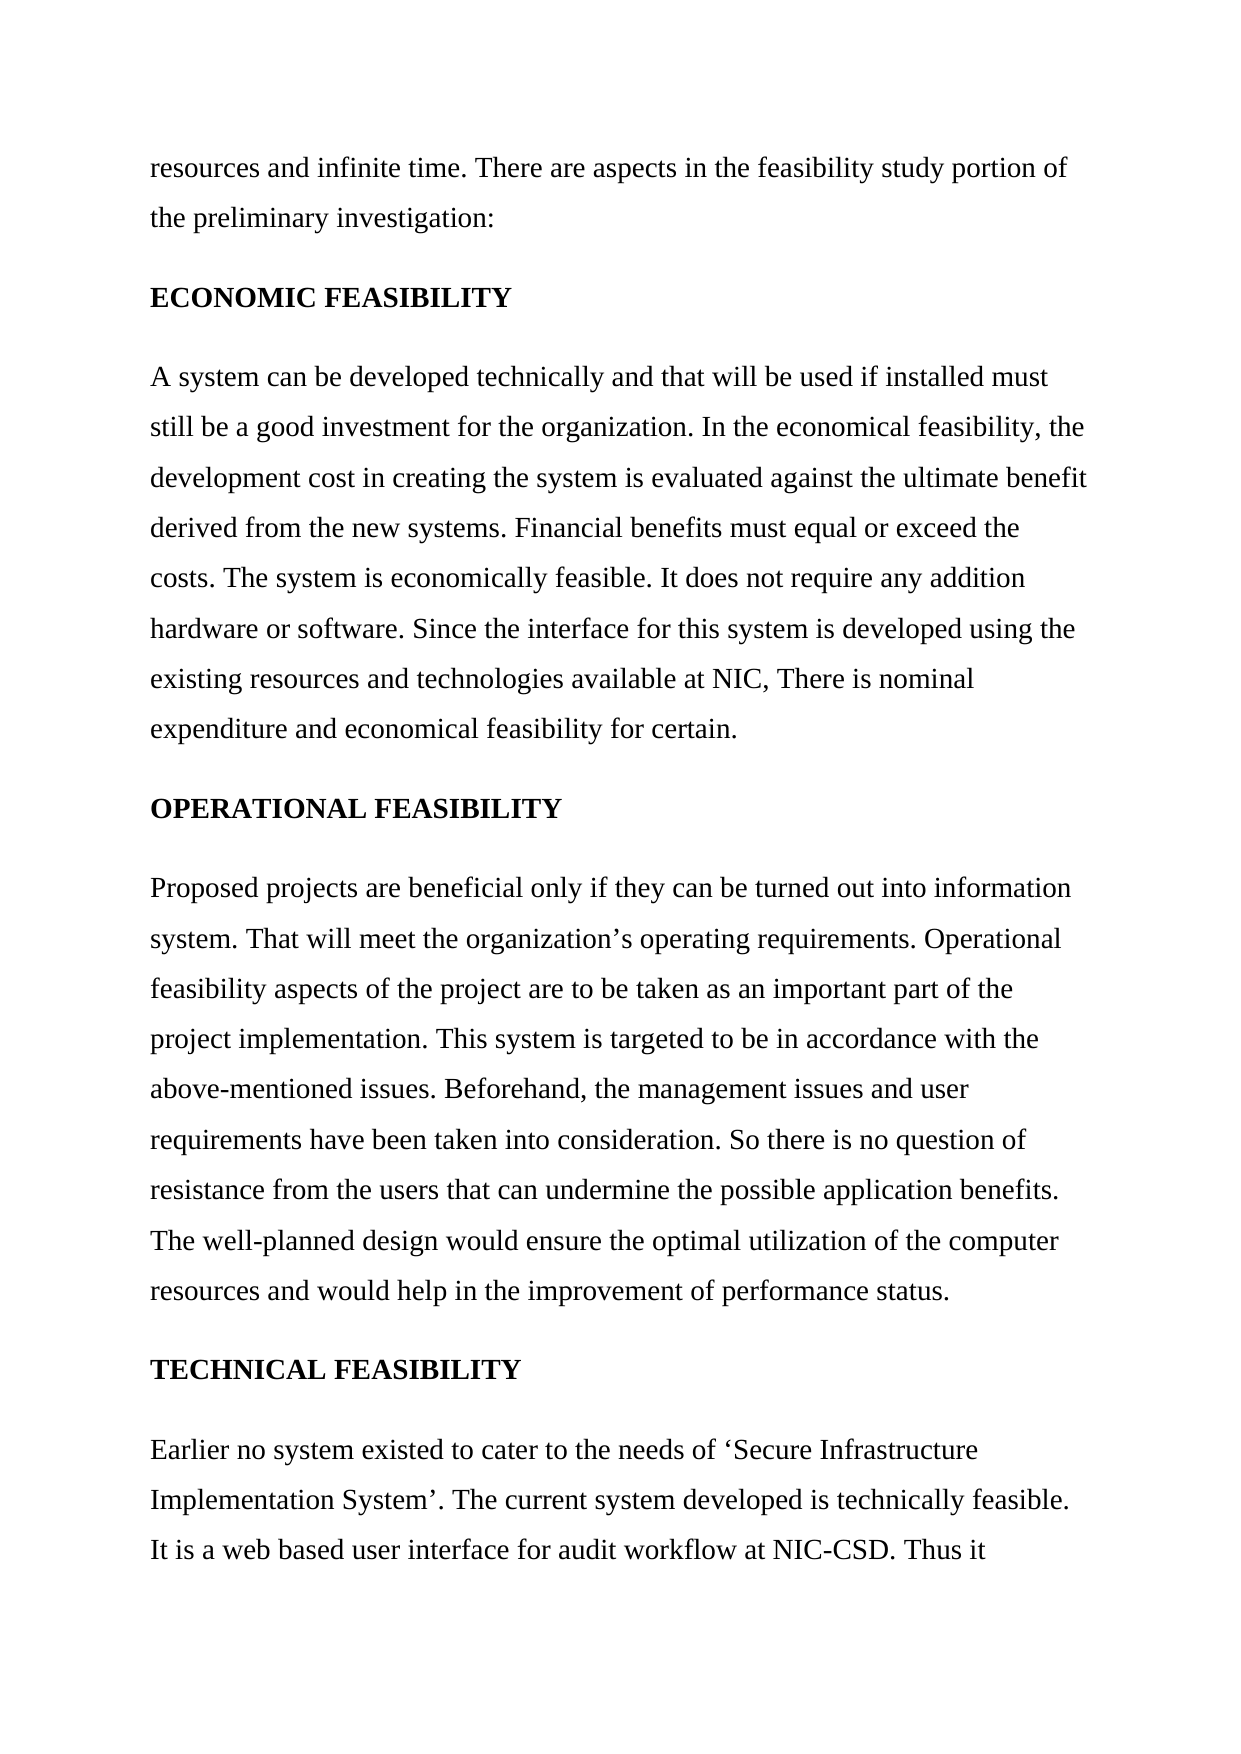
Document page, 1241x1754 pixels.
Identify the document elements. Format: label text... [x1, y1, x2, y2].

text Proposed projects are beneficial only if they can be turned out into information system. That will meet the organization’s operating requirements. Operational feasibility aspects of the project are to be taken as an important part of the project implementation. This system is targeted to be in accordance with the above-mentioned issues. Beforehand, the management issues and user requirements have been taken into consideration. So there is no question of resistance from the users that can undermine the possible application benefits. The well-planned design would ensure the optimal utilization of the computer resources and would help in the improvement of performance status. [150, 870, 1090, 1306]
text A system can be developed technically and that will be used if installed must still be a good investment for the organization. In the economical feasibility, the development cost in creating the system is evaluated against the ultimate benefit derived from the new systems. Financial benefits must equal or exceed the costs. The system is economically feasible. It does not require any addition hardware or software. Since the interface for this system is developed using the existing resources and technologies available at NIC, There is nominal expenditure and economical feasibility for certain. [150, 359, 1090, 745]
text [150, 150, 1090, 234]
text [150, 1432, 1090, 1566]
text TECHNICAL FEASIBILITY [150, 1352, 1090, 1386]
text ECONOMIC FEASIBILITY [150, 280, 1090, 313]
text OPERATIONAL FEASIBILITY [150, 791, 1090, 824]
